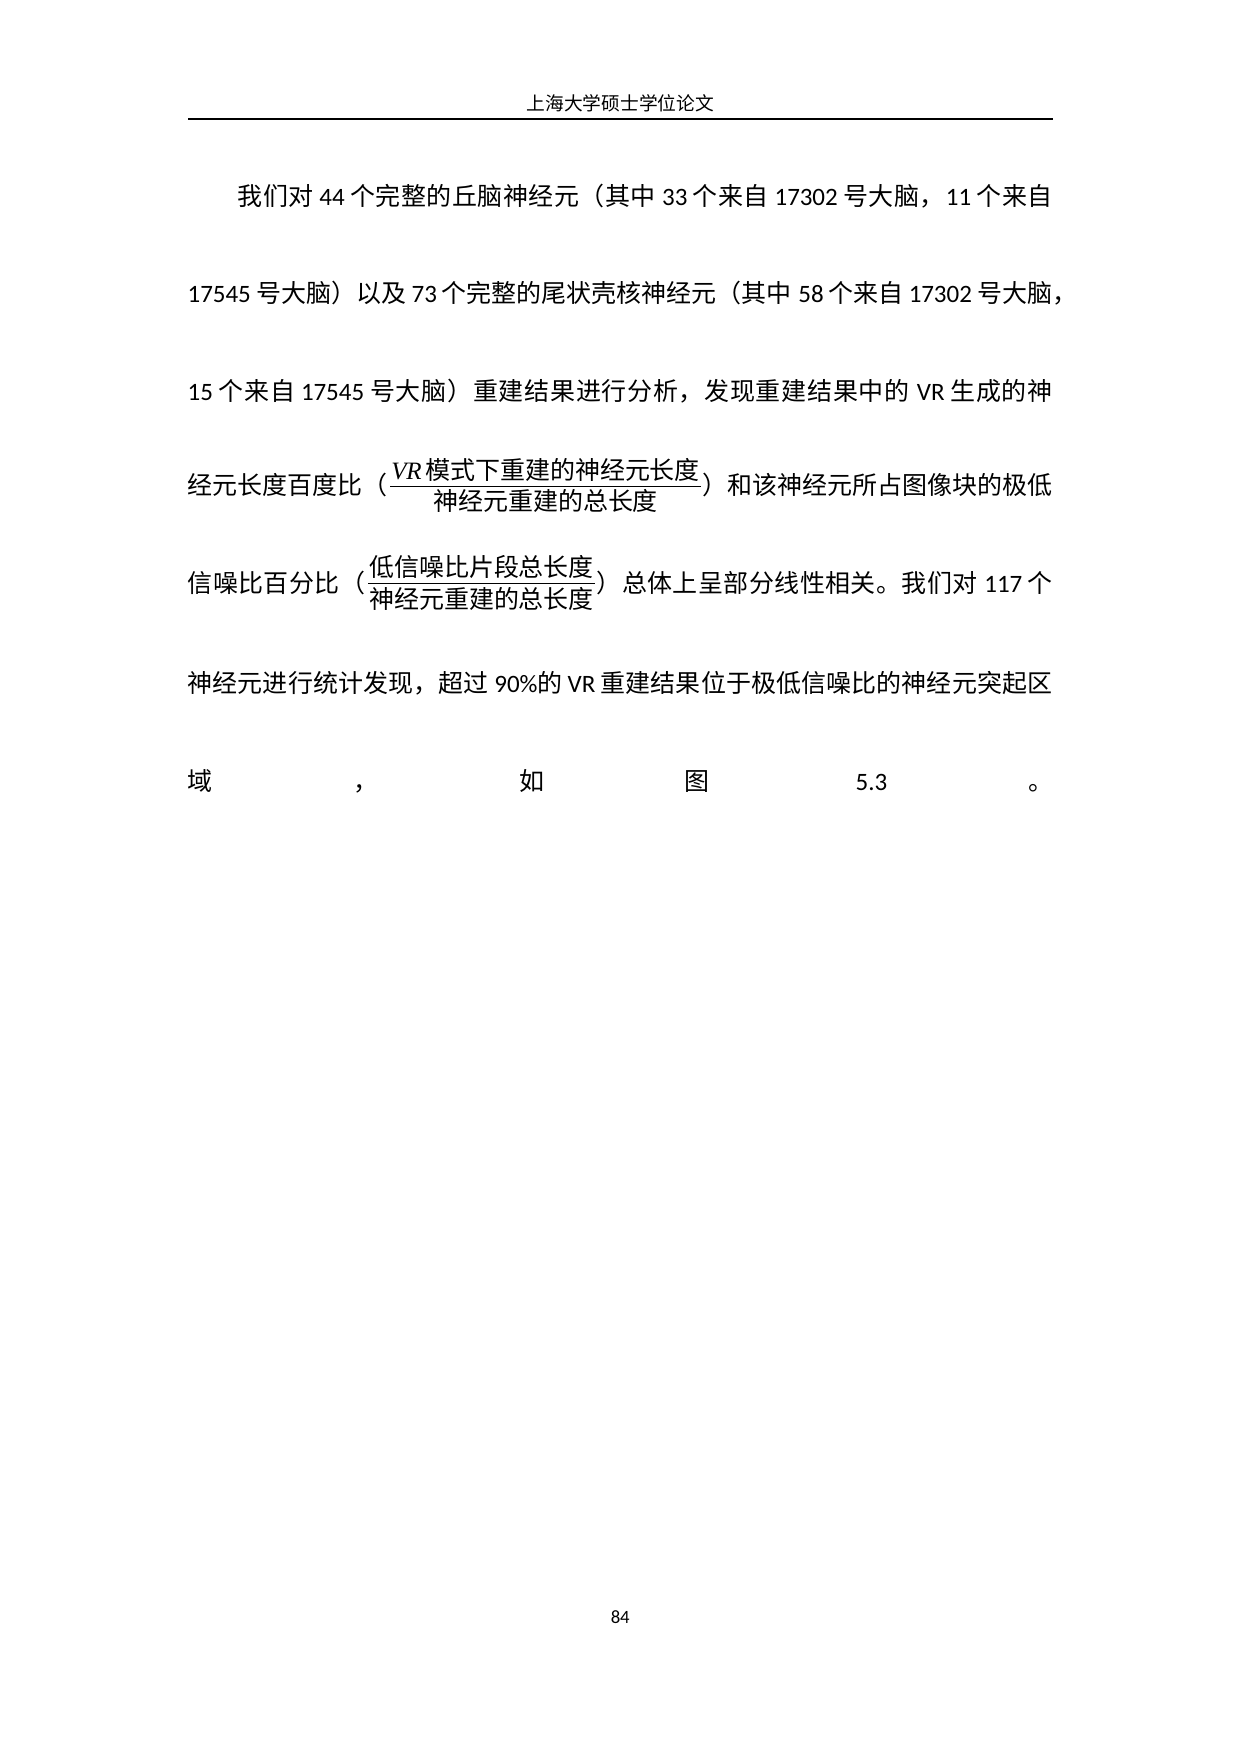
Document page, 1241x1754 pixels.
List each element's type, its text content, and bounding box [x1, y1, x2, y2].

text 我们对44个完整的丘脑神经元（其中33个来自17302号大脑，11个来自17545号大脑）以及73个完整的尾状壳核神经元（其中58个来自17302号大脑，15个来自17545号大脑）重建结果进行分析，发现重建结果中的VR生成的神经元长度百度比（）和该神经元所占图像块的极低信噪比百分比（）总体上呈部分线性相关。我们对117个神经元进行统计发现，超过90%的VR重建结果位于极低信噪比的神经元突起区域，如图5.3。 [187, 162, 1053, 812]
